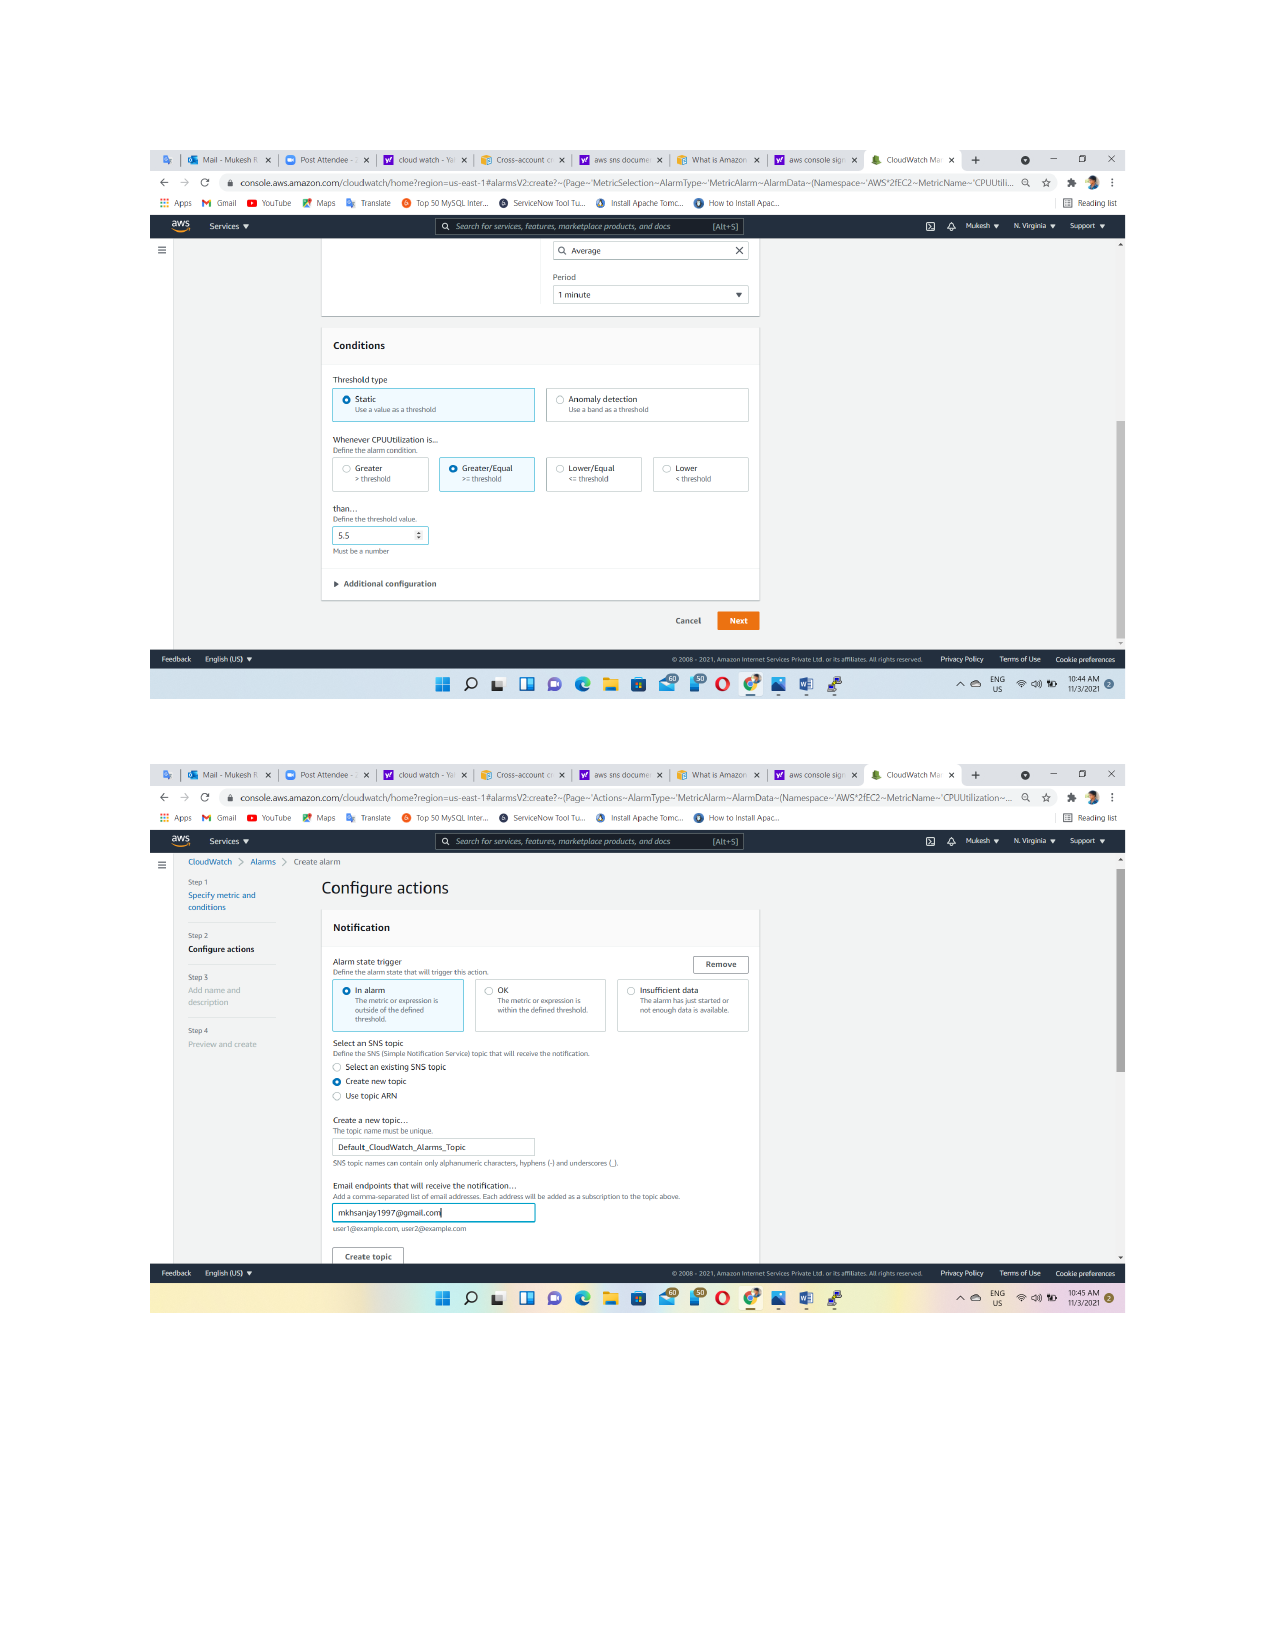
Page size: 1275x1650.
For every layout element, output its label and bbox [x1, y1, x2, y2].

picture [150, 764, 1125, 1313]
picture [150, 150, 1125, 699]
